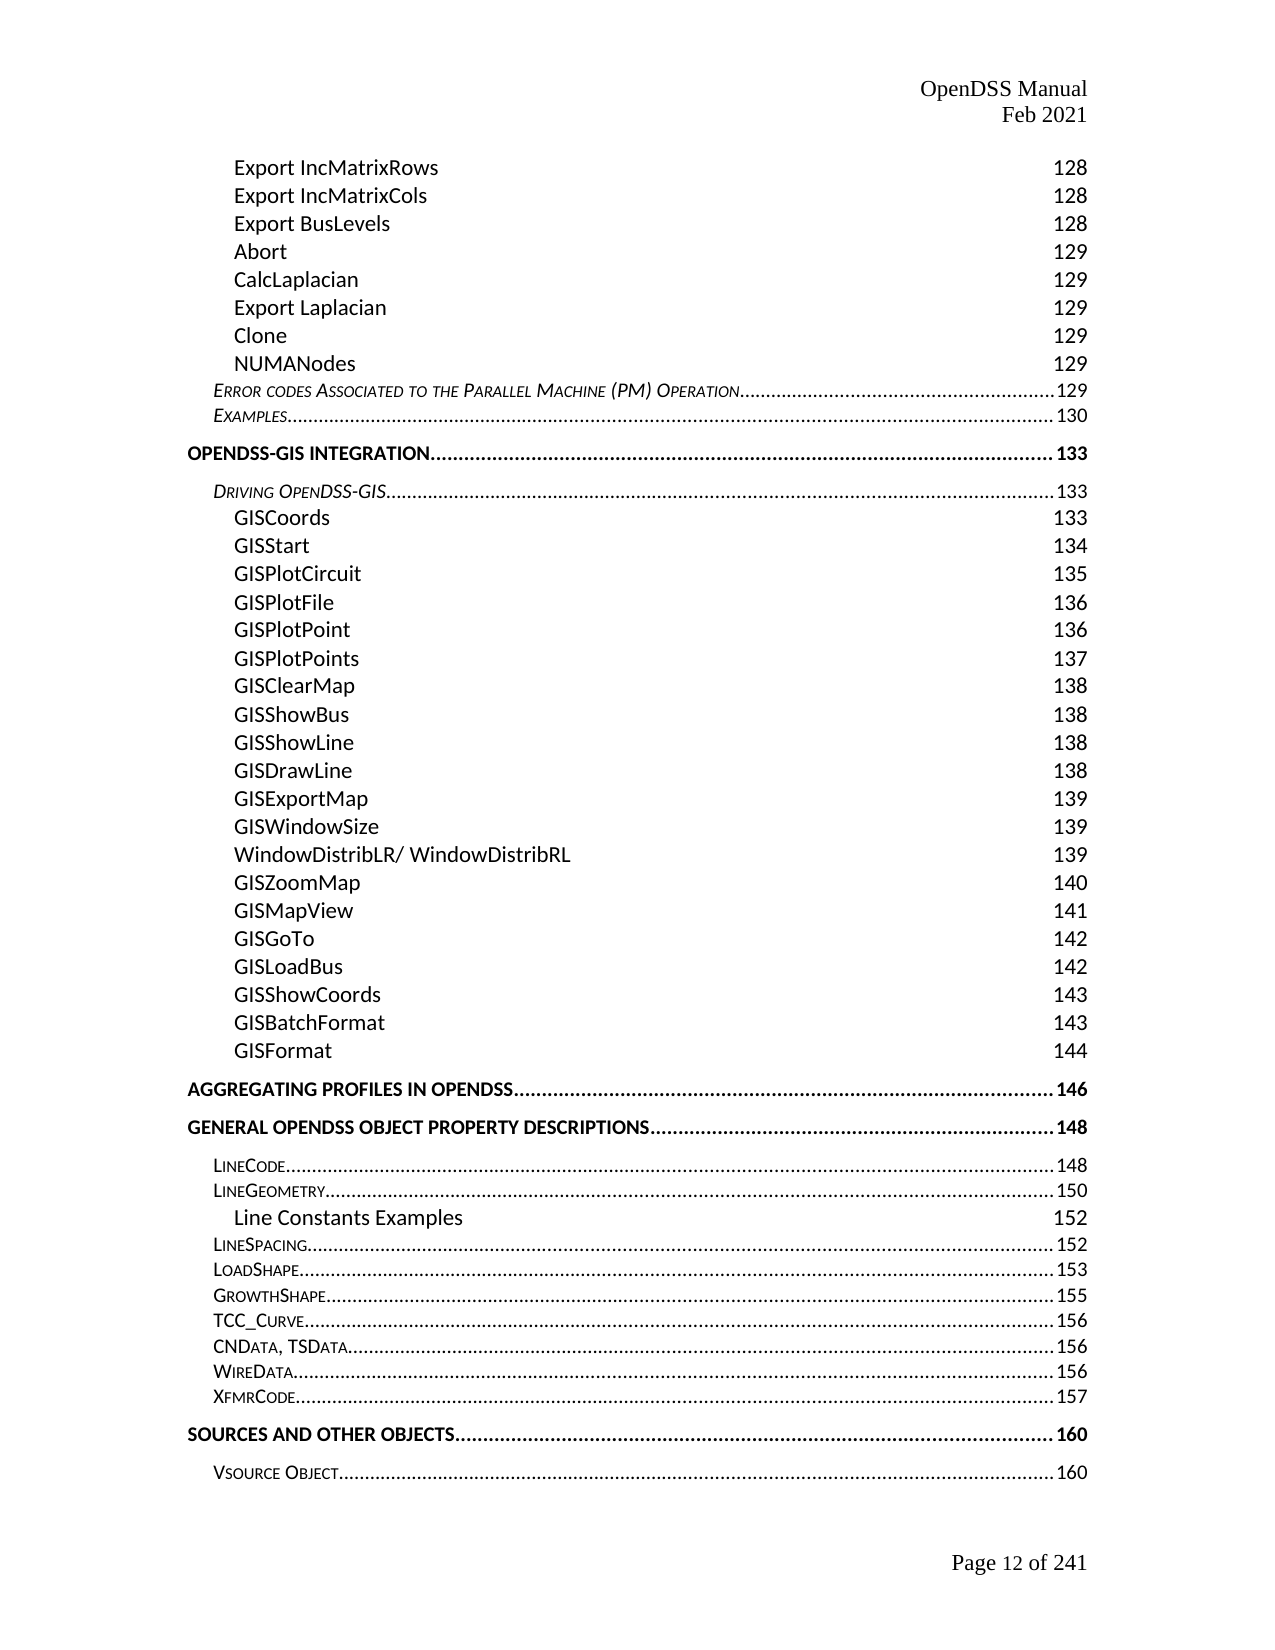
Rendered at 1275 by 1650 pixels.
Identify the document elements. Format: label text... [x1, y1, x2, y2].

text GISDrawLine 138 [234, 756, 1087, 784]
text OpenDSS-GIS Integration 133 [187, 440, 1087, 466]
text CalcLaplacian 129 [234, 265, 1087, 293]
text Abort 129 [234, 237, 1087, 265]
text Export Laplacian 129 [234, 293, 1087, 321]
text Error codes Associated to the Parallel Machine (PM) Operation 129 [213, 377, 1087, 402]
text GISExportMap 139 [234, 784, 1087, 812]
text TCC_Curve 156 [213, 1307, 1087, 1333]
text GISPlotCircuit 135 [234, 559, 1087, 588]
text LineGeometry 150 [213, 1178, 1087, 1203]
text WireData 156 [213, 1358, 1087, 1384]
text GISMapView 141 [234, 896, 1087, 924]
text GISShowCoords 143 [234, 980, 1087, 1008]
text Vsource Object 160 [213, 1459, 1087, 1485]
text General OpenDSS Object Property Descriptions 148 [187, 1114, 1087, 1140]
text WindowDistribLR/ WindowDistribRL 139 [234, 840, 1087, 868]
text GISLoadBus 142 [234, 952, 1087, 980]
text GISPlotPoints 137 [234, 644, 1087, 672]
text LoadShape 153 [213, 1257, 1087, 1282]
text GISPlotFile 136 [234, 588, 1087, 616]
text NUMANodes 129 [234, 349, 1087, 377]
text GISClearMap 138 [234, 672, 1087, 700]
text Export IncMatrixRows 128 [234, 153, 1087, 181]
text XfmrCode 157 [213, 1384, 1087, 1409]
text GISShowBus 138 [234, 700, 1087, 728]
text Line Constants Examples 152 [234, 1203, 1087, 1231]
text GISCoords 133 [234, 503, 1087, 532]
text GISShowLine 138 [234, 728, 1087, 756]
text Aggregating profiles in OpenDSS 146 [187, 1076, 1087, 1102]
text Export BusLevels 128 [234, 209, 1087, 237]
text GISBatchFormat 143 [234, 1008, 1087, 1036]
text GISStart 134 [234, 532, 1087, 559]
text Export IncMatrixCols 128 [234, 181, 1087, 209]
text LineSpacing 152 [213, 1231, 1087, 1257]
text Examples 130 [213, 402, 1087, 428]
text Driving OpenDSS-GIS 133 [213, 478, 1087, 503]
text GISZoomMap 140 [234, 868, 1087, 896]
text GISPlotPoint 136 [234, 616, 1087, 644]
text Clone 129 [234, 321, 1087, 349]
text GrowthShape 155 [213, 1282, 1087, 1307]
text Sources and Other Objects 160 [187, 1422, 1087, 1447]
text GISFormat 144 [234, 1036, 1087, 1064]
text GISWindowSize 139 [234, 812, 1087, 840]
text LineCode 148 [213, 1152, 1087, 1178]
text CNData, TSData 156 [213, 1333, 1087, 1358]
text GISGoTo 142 [234, 924, 1087, 952]
